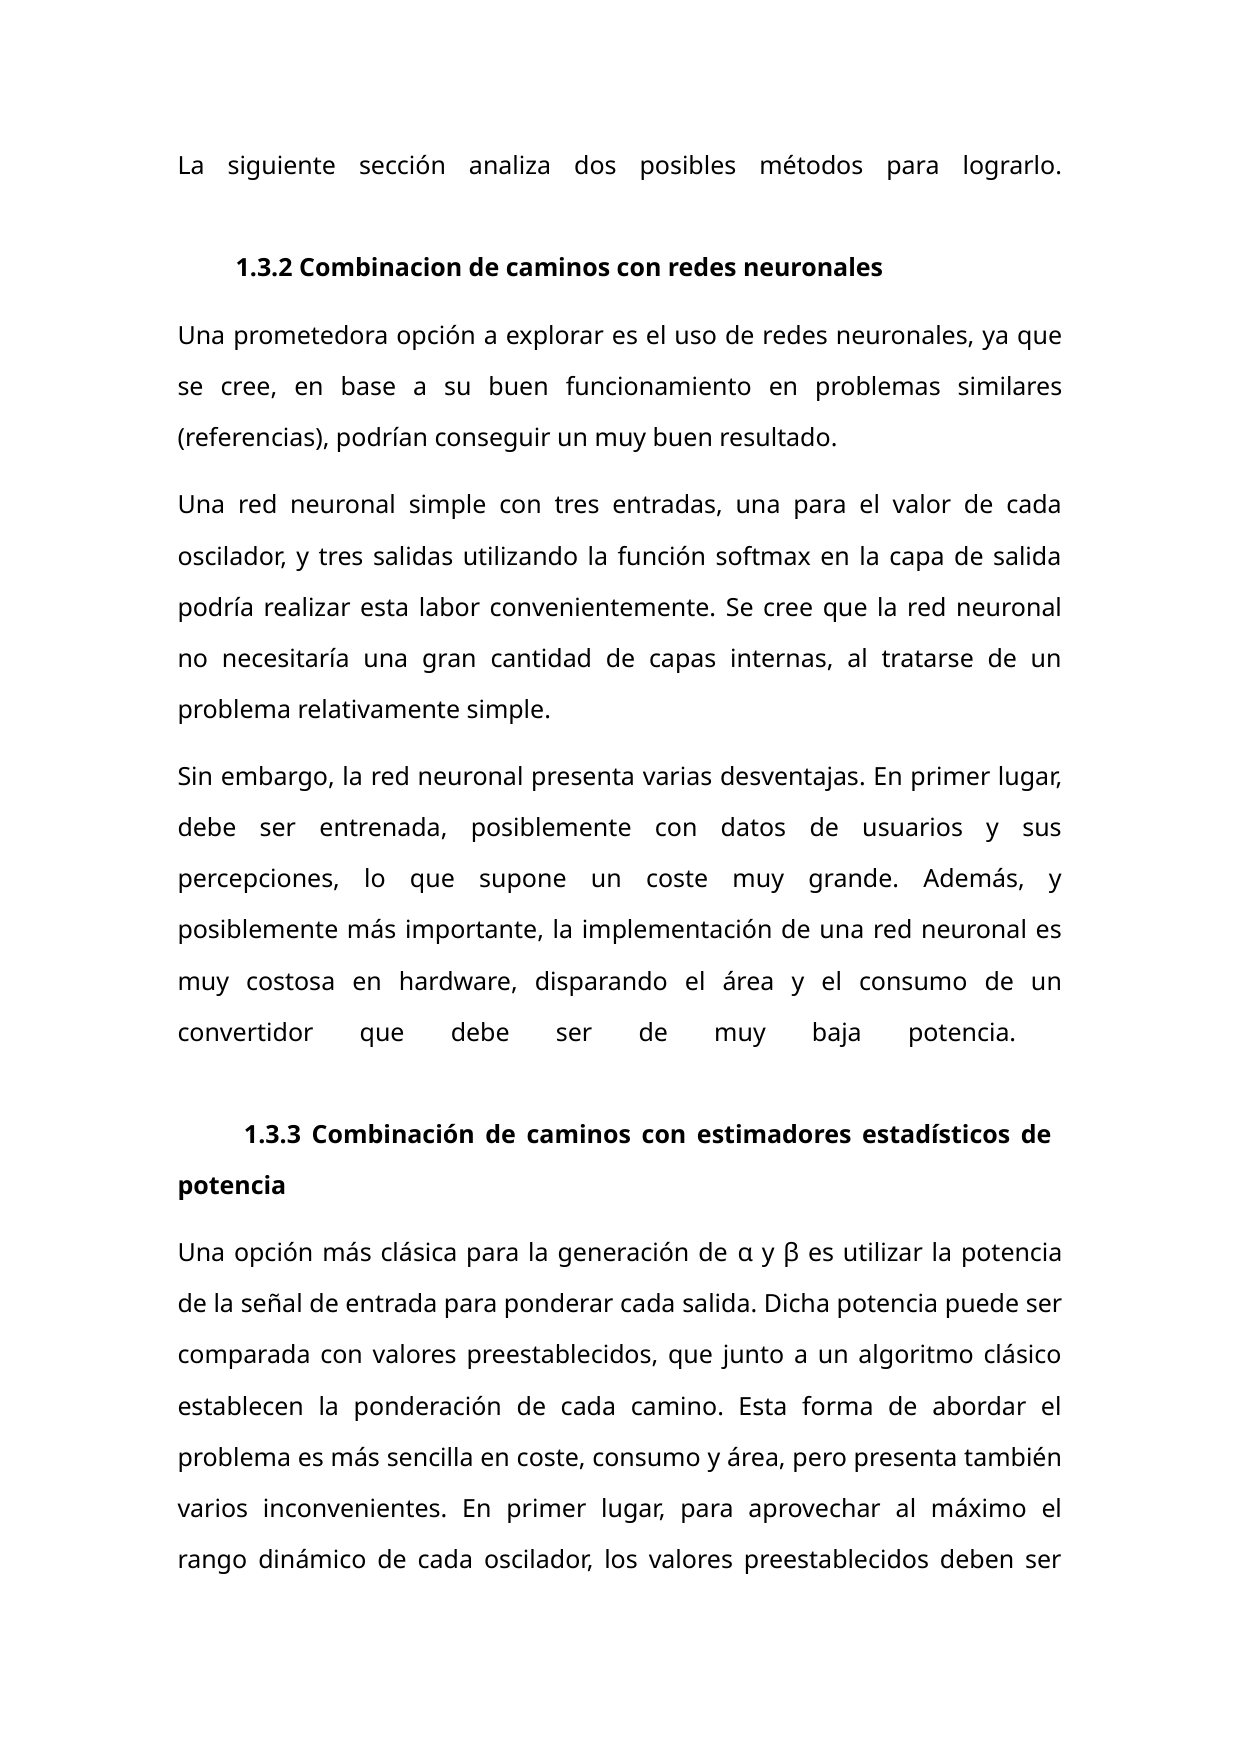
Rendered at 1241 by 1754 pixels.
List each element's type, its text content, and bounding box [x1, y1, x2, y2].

text Sin embargo, la red neuronal presenta varias desventajas. En primer lugar, debe ser entrenada, posiblemente con datos de usuarios y sus percepciones, lo que supone un coste muy grande. Además, y posiblemente más importante, la implementación de una red neuronal es muy costosa en hardware, disparando el área y el consumo de un convertidor que debe ser de muy baja potencia. 1.3.3 Combinación de caminos con estimadores estadísticos de potencia [177, 759, 1063, 1201]
text La siguiente sección analiza dos posibles métodos para lograrlo. 1.3.2 Combinacion de caminos con redes neuronales [177, 148, 1063, 284]
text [177, 1235, 1063, 1575]
text Una red neuronal simple con tres entradas, una para el valor de cada oscilador, y tres salidas utilizando la función softmax en la capa de salida podría realizar esta labor convenientemente. Se cree que la red neuronal no necesitaría una gran cantidad de capas internas, al tratarse de un problema relativamente simple. [177, 487, 1063, 725]
text Una prometedora opción a explorar es el uso de redes neuronales, ya que se cree, en base a su buen funcionamiento en problemas similares (referencias), podrían conseguir un muy buen resultado. [177, 317, 1063, 453]
